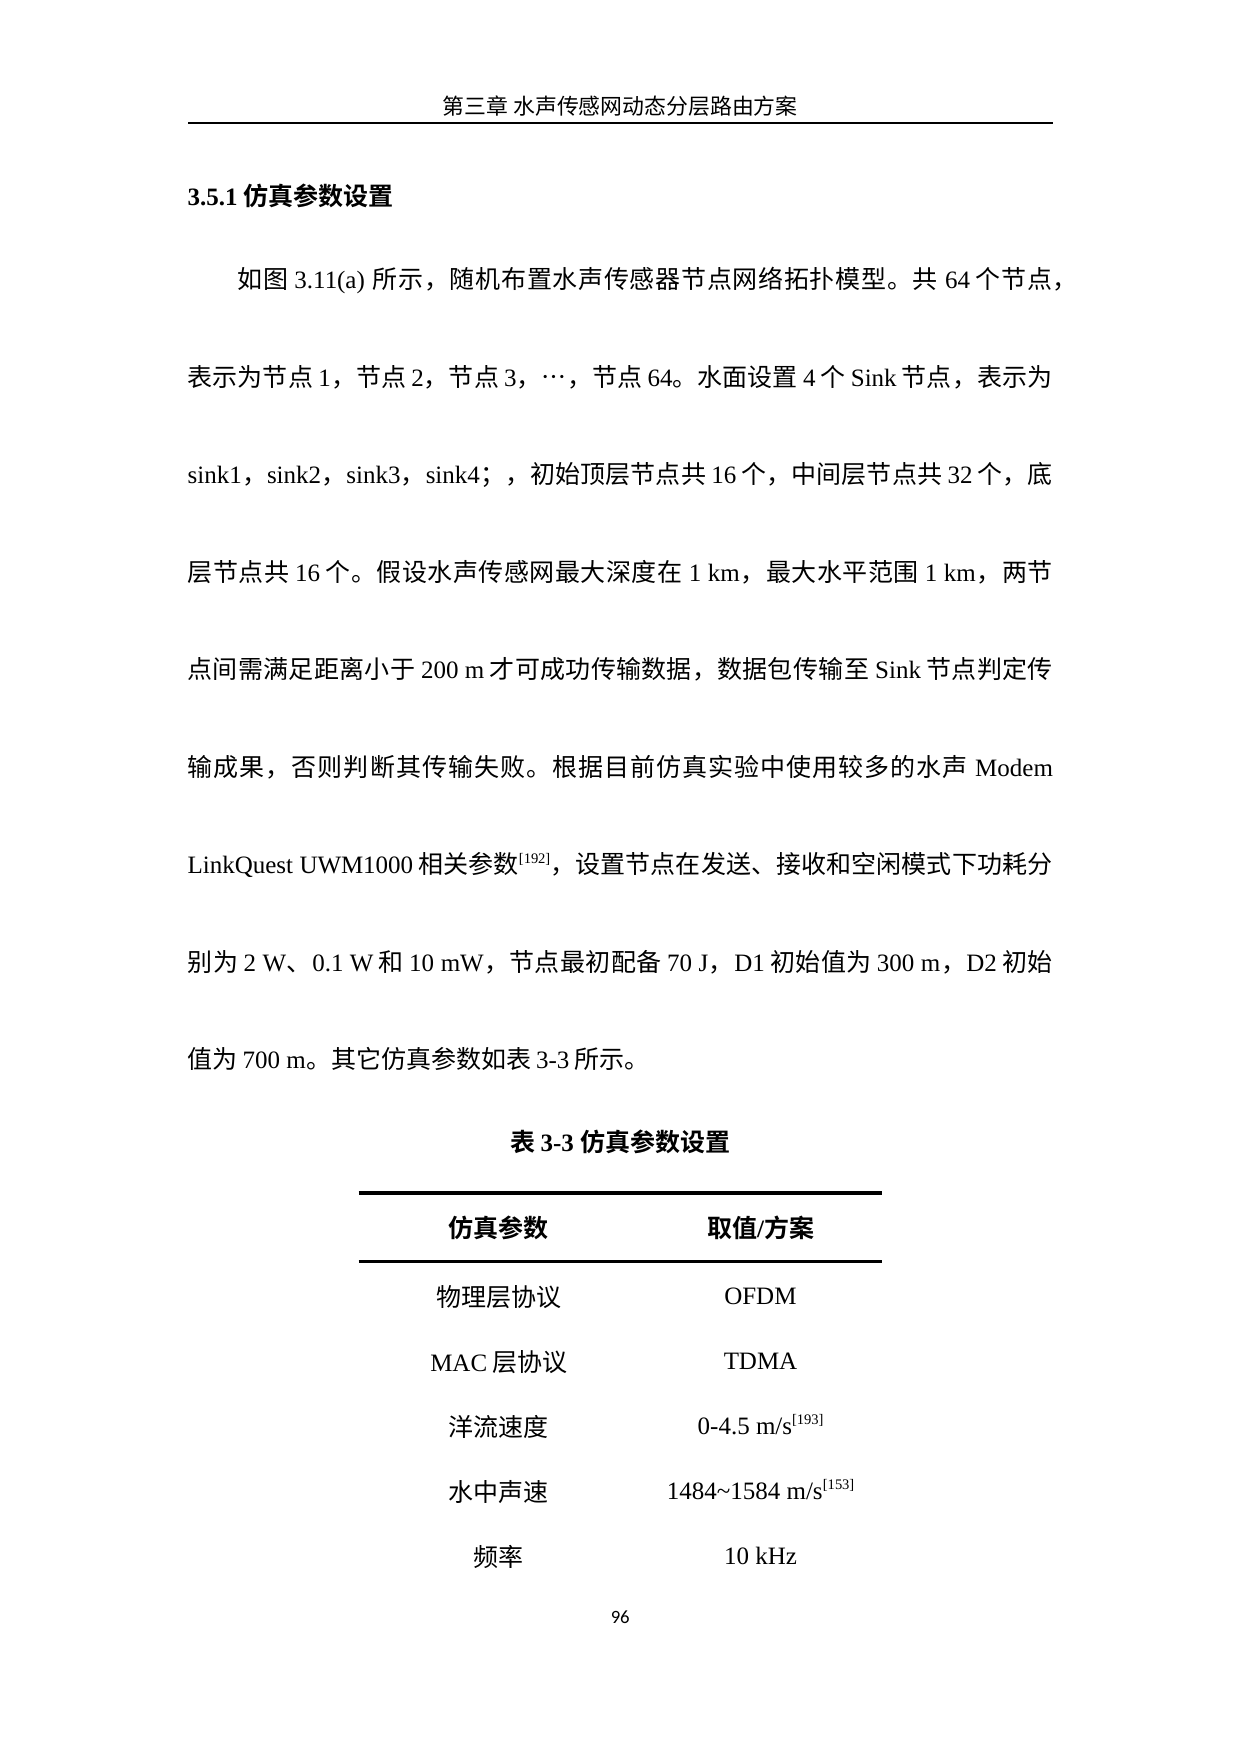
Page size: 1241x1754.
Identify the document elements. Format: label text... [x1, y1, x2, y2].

table_cell 1484~1584 m/s[105] [639, 1458, 882, 1523]
text 表3-3 仿真参数设置 [187, 1108, 1053, 1173]
table_cell 0-4.5 m/s[145] [639, 1393, 882, 1458]
text 如图3.11(a) 所示，随机布置水声传感器节点网络拓扑模型。共64个节点，表示为节点1，节点2，节点3，…，节点64。水面设置4个Sink节点，表示为sink1，sink2，sink3，sink4；，初始顶层节点共16个，中间层节点共32个，底层节点共16个。假设水声传感网最大深度在1 km，最大水平范围1 km，两节点间需满足距离小于200 m才可成功传输数据，数据包传输至Sink节点判定传输成果，否则判断其传输失败。根据目前仿真实验中使用较多的水声Modem LinkQuest UWM1000相关参数[144]，设置节点在发送、接收和空闲模式下功耗分别为2 W、0.1 W和10 mW，节点最初配备70 J，D1初始值为300 m，D2初始值为700 m。其它仿真参数如表3-3所示。 [187, 245, 1053, 1090]
table_cell MAC层协议 [359, 1328, 639, 1393]
table_cell 10 kHz [639, 1523, 882, 1588]
table_cell 频率 [359, 1523, 639, 1588]
table_cell 物理层协议 [359, 1263, 639, 1328]
text 3.5.1 仿真参数设置 [187, 162, 1053, 227]
table_cell 洋流速度 [359, 1393, 639, 1458]
table_cell OFDM [639, 1263, 882, 1328]
table_header 取值/方案 [639, 1195, 882, 1259]
table_header 仿真参数 [359, 1195, 639, 1259]
table_cell TDMA [639, 1328, 882, 1393]
table_cell 水中声速 [359, 1458, 639, 1523]
